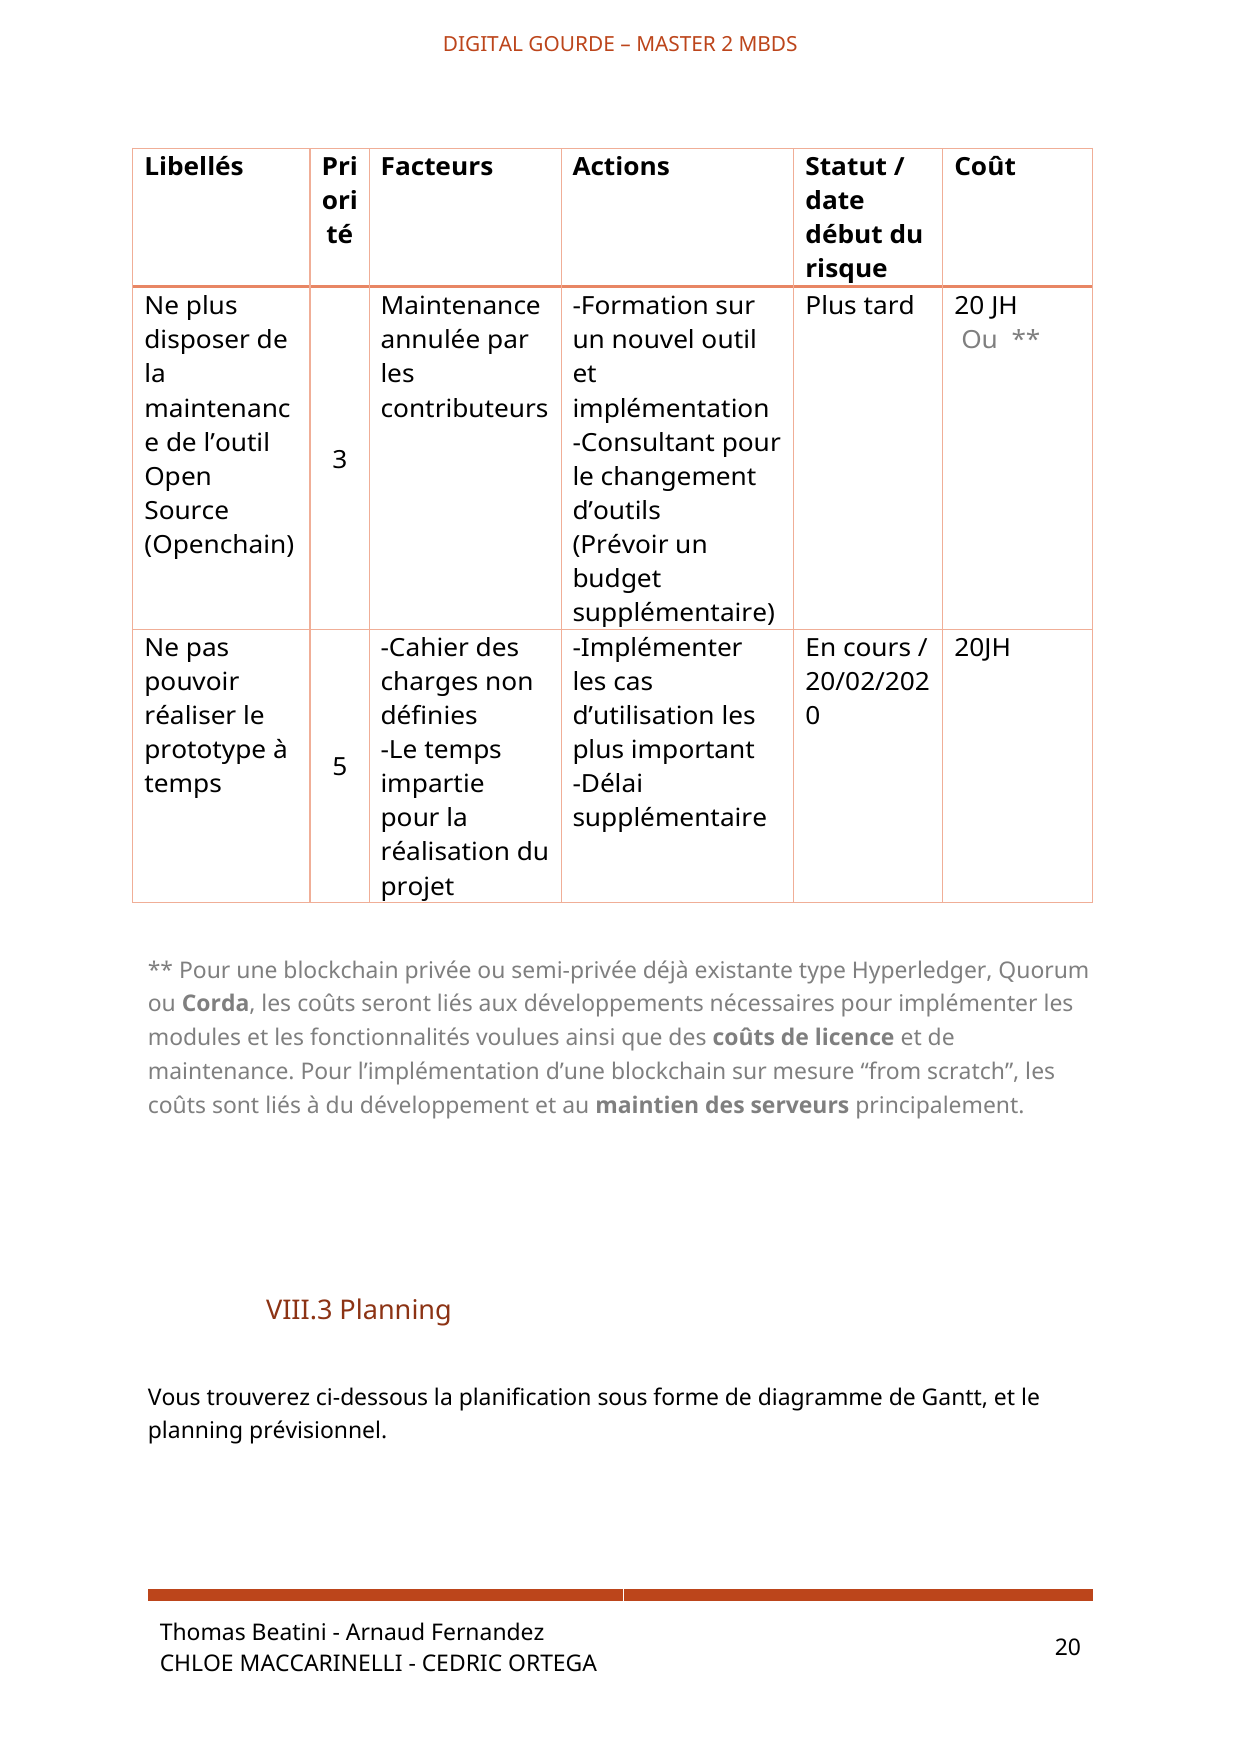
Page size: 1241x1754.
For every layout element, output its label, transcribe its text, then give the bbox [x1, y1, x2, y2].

table_header Priorité [311, 149, 369, 285]
table_cell -Implémenter les cas d’utilisation les plus important -Délai supplémentaire [562, 630, 793, 902]
text Vous trouverez ci-dessous la planification sous forme de diagramme de Gantt, et le planning prévisionnel. [148, 1381, 1093, 1446]
table_cell Ne pas pouvoir réaliser le prototype à temps [133, 630, 309, 902]
table_cell En cours / 20/02/2020 [794, 630, 942, 902]
table_cell Maintenance annulée par les contributeurs [370, 288, 561, 629]
table_header Coût [943, 149, 1092, 285]
text ** Pour une blockchain privée ou semi-privée déjà existante type Hyperledger, Quorum ou Corda, les coûts seront liés aux développements nécessaires pour implémenter les modules et les fonctionnalités voulues ainsi que des coûts de licence et de maintenance. Pour l’implémentation d’une blockchain sur mesure “from scratch”, les coûts sont liés à du développement et au maintien des serveurs principalement. [148, 954, 1093, 1120]
table_header Statut / date début du risque [794, 149, 942, 285]
table_cell 3 [311, 288, 369, 629]
table_header Actions [562, 149, 793, 285]
table_cell Plus tard [794, 288, 942, 629]
subtitle VIII.3 Planning [266, 1290, 1093, 1327]
table_header Libellés [133, 149, 309, 285]
table_cell -Formation sur un nouvel outil et implémentation -Consultant pour le changement d’outils (Prévoir un budget supplémentaire) [562, 288, 793, 629]
table_cell 20 JH Ou ** [943, 288, 1092, 629]
table_cell Ne plus disposer de la maintenance de l’outil Open Source (Openchain) [133, 288, 309, 629]
table_cell 5 [311, 630, 369, 902]
table_header Facteurs [370, 149, 561, 285]
table_cell 20JH [943, 630, 1092, 902]
table_cell -Cahier des charges non définies -Le temps impartie pour la réalisation du projet [370, 630, 561, 902]
